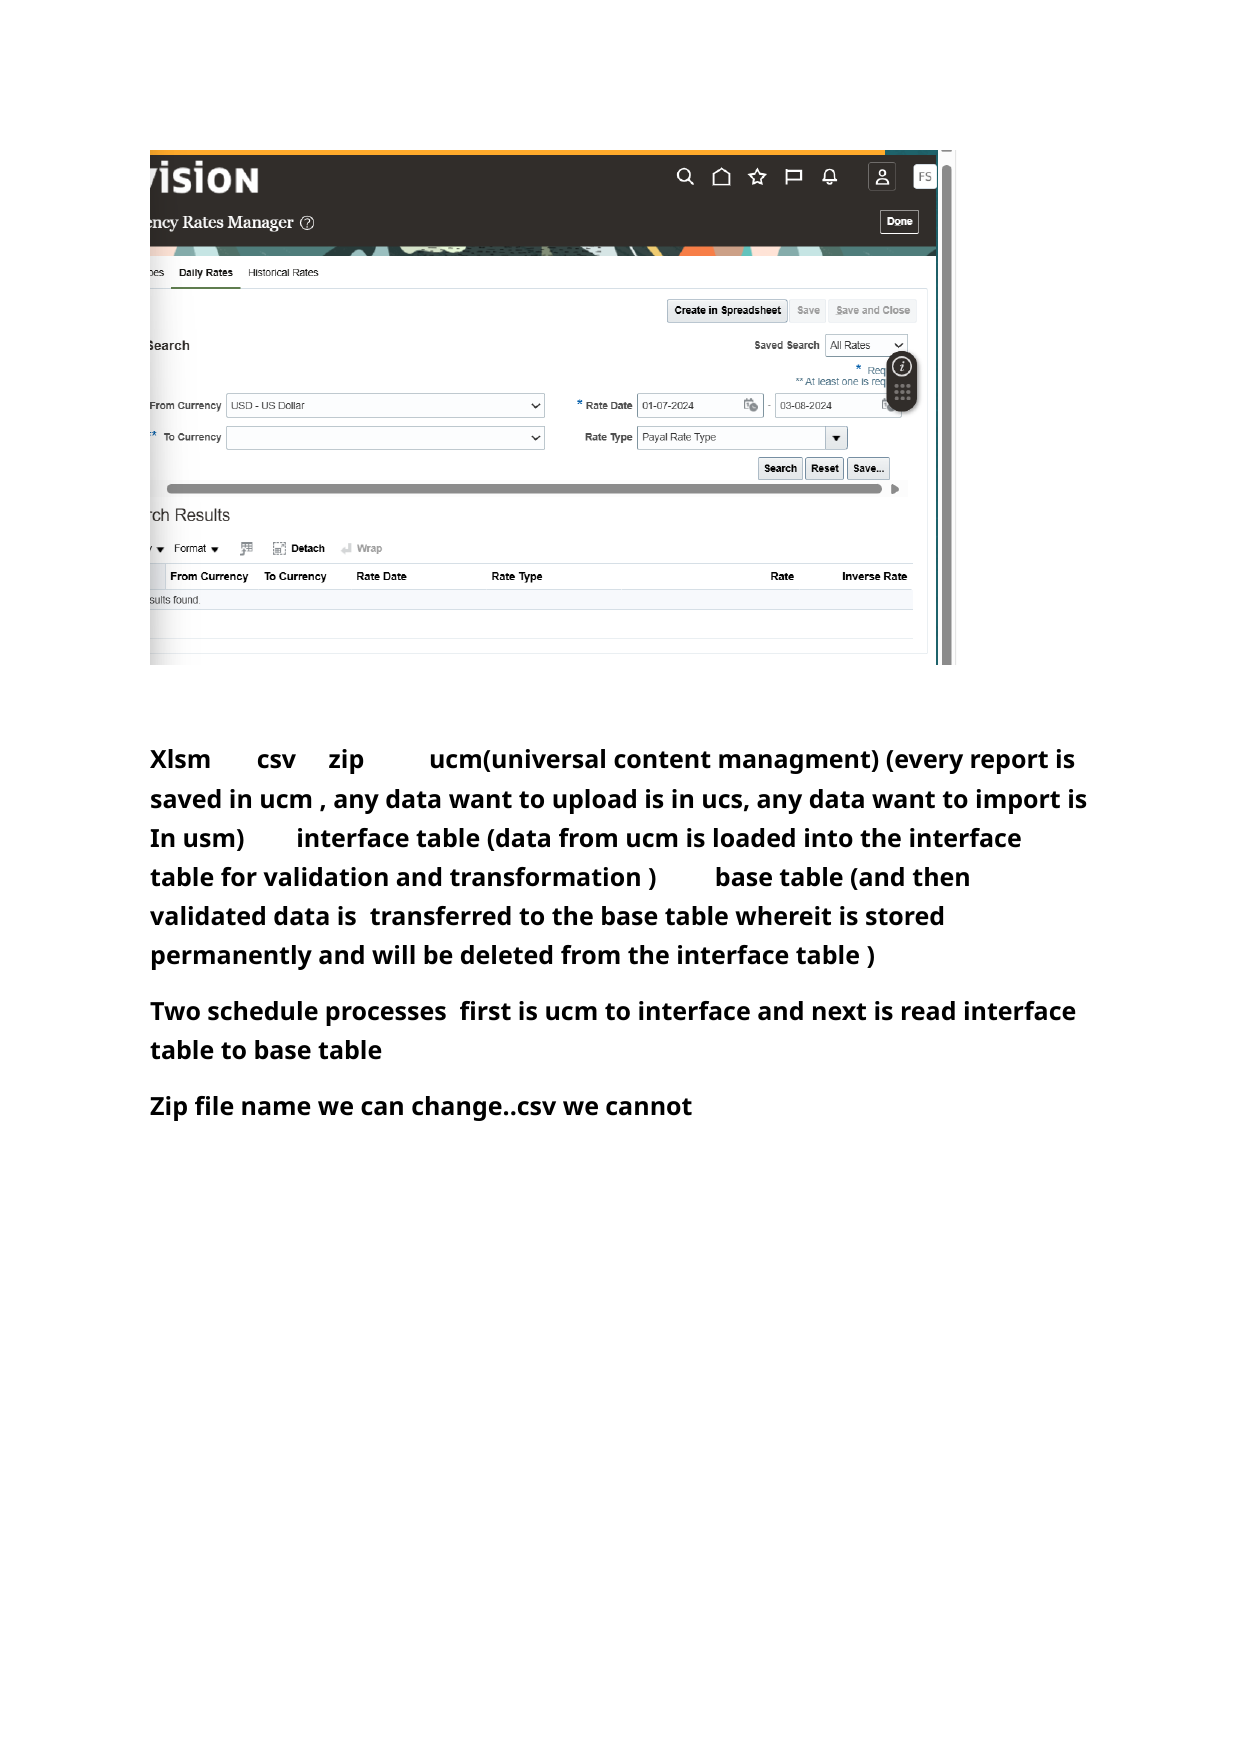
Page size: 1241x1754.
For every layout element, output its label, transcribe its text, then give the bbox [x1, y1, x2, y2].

text Zip file name we can change..csv we cannot [150, 1089, 1090, 1123]
text Two schedule processes first is ucm to interface and next is read interface table to base table [150, 994, 1090, 1067]
text Xlsm csv zip ucm(universal content managment) (every report is saved in ucm , any data want to upload is in ucs, any data want to import is In usm) interface table (data from ucm is loaded into the interface table for validation and transformation ) base table (and then validated data is transferred to the base table whereit is stored permanently and will be deleted from the interface table ) [150, 742, 1090, 972]
picture [150, 150, 957, 665]
